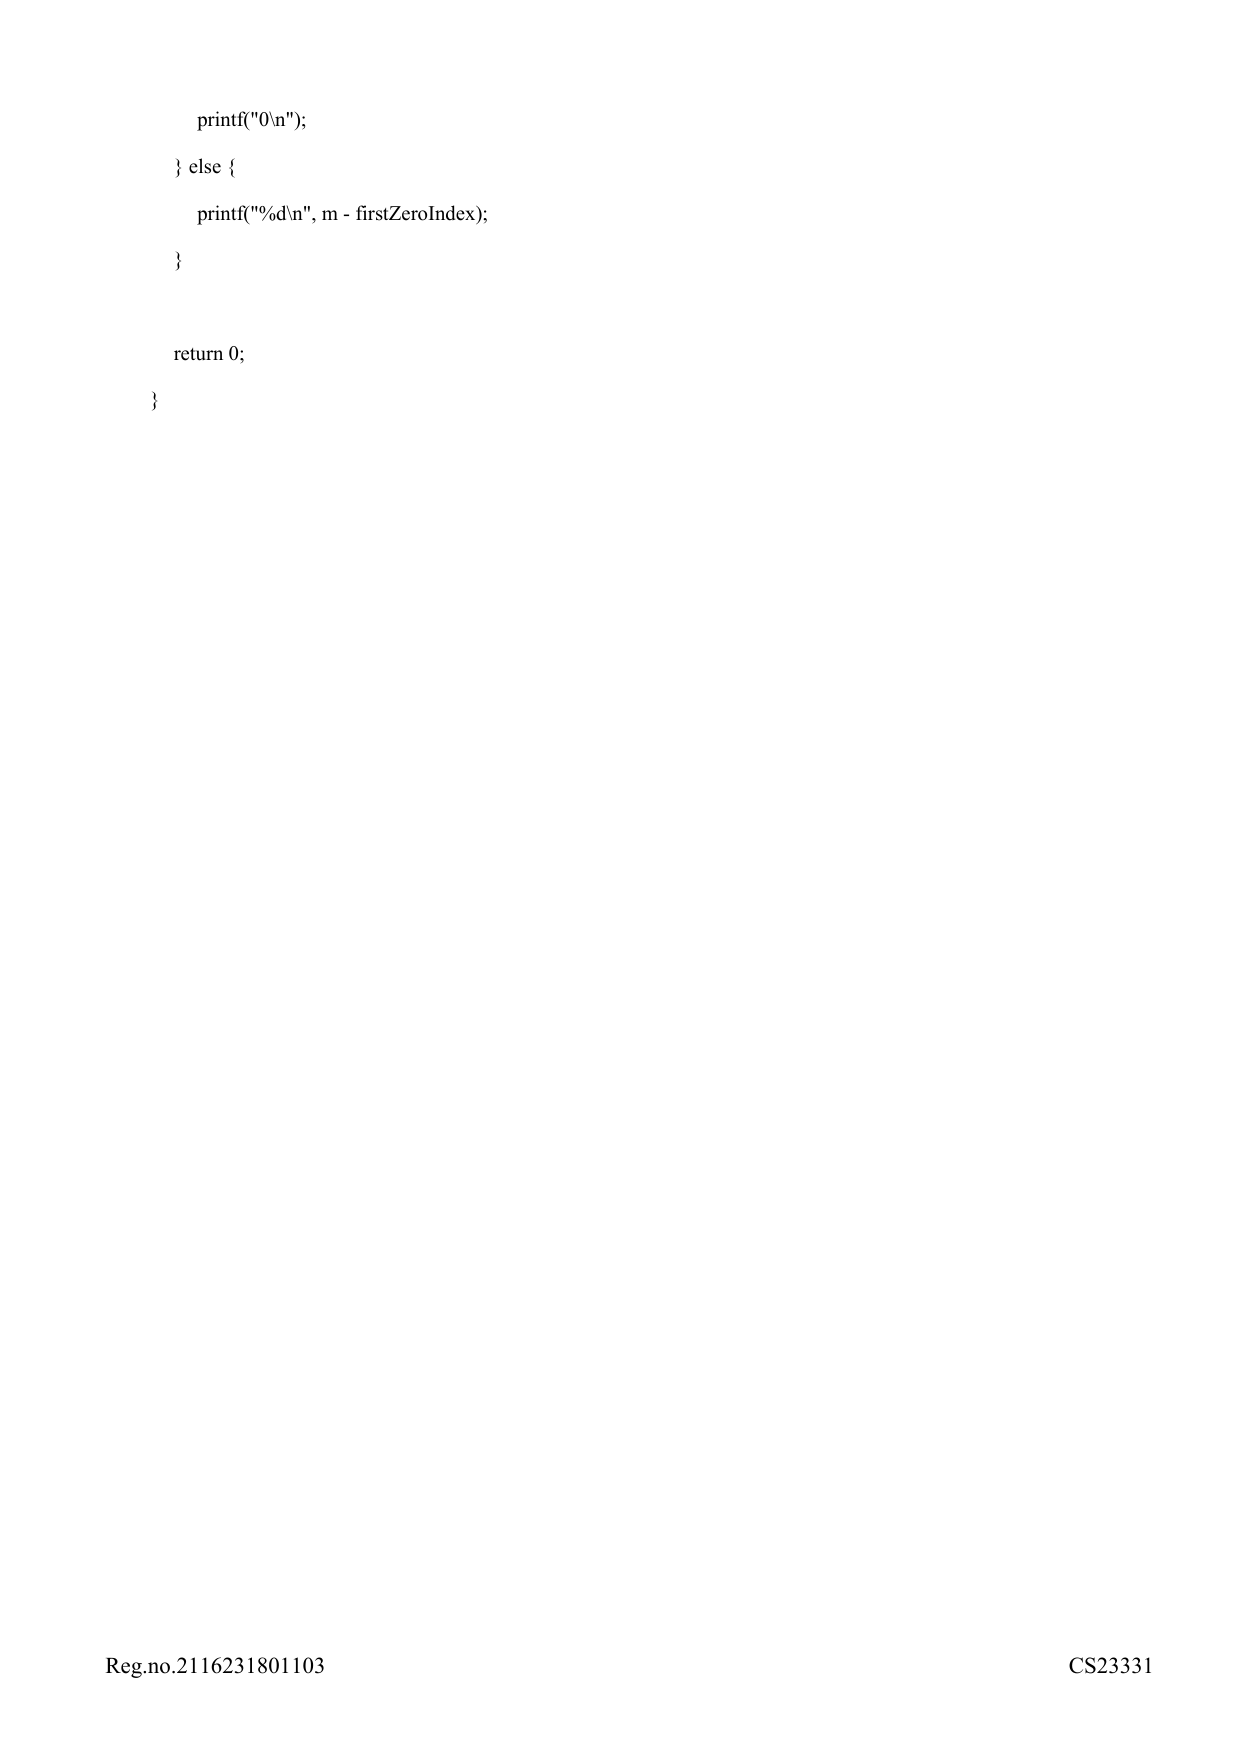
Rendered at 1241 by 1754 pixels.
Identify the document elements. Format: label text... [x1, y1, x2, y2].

text printf("0\n"); [197, 108, 1155, 131]
text return 0; [173, 342, 1155, 365]
text printf("%d\n", m - firstZeroIndex); [197, 201, 1155, 224]
text } else { [173, 155, 1155, 178]
text } [173, 248, 1155, 271]
text } [150, 388, 1155, 411]
